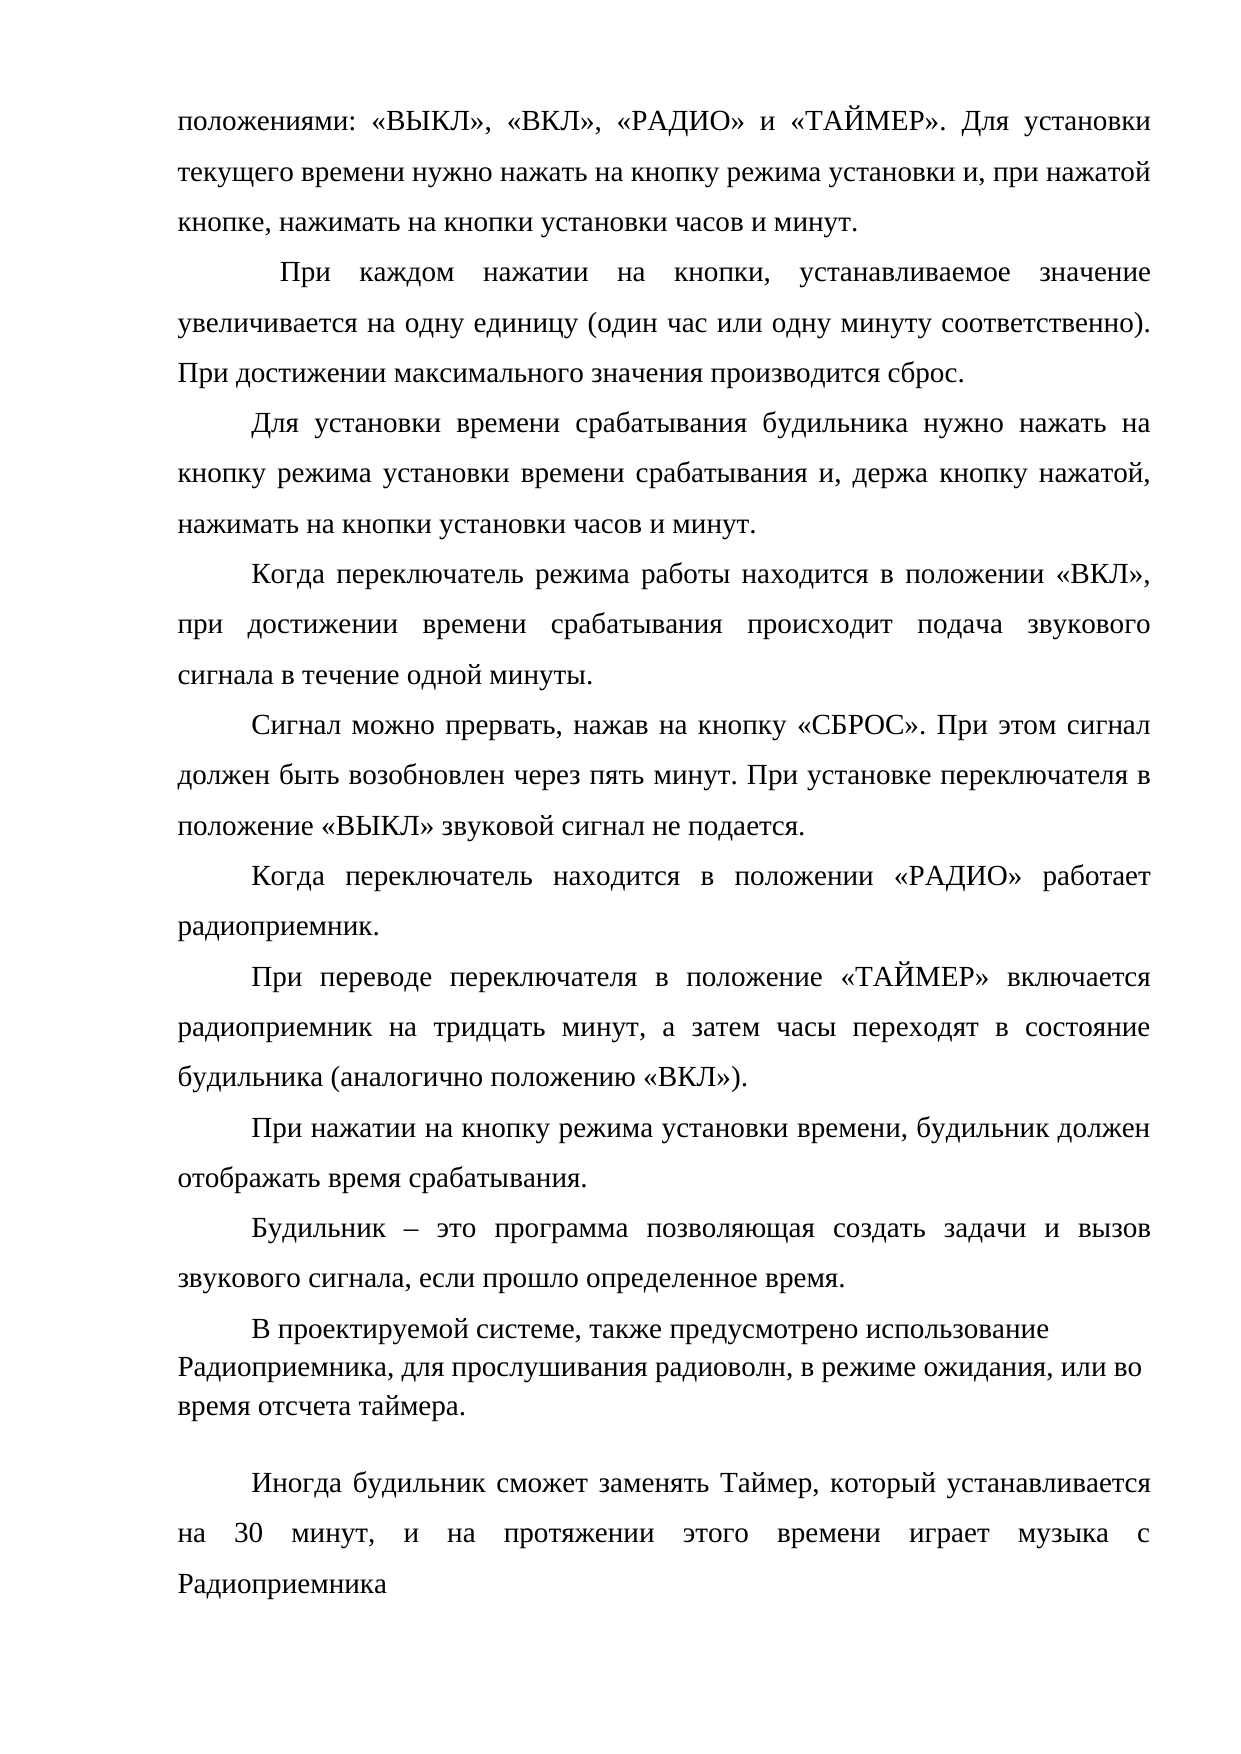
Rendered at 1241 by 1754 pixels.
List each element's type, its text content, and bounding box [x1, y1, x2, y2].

text Будильник – это программа позволяющая создать задачи и вызов звукового сигнала, если прошло определенное время. [177, 1210, 1152, 1294]
text Сигнал можно прервать, нажав на кнопку «СБРОС». При этом сигнал должен быть возобновлен через пять минут. При установке переключателя в положение «ВЫКЛ» звуковой сигнал не подается. [177, 707, 1152, 841]
text Когда переключатель режима работы находится в положении «ВКЛ», при достижении времени срабатывания происходит подача звукового сигнала в течение одной минуты. [177, 556, 1152, 690]
text Иногда будильник сможет заменять Таймер, который устанавливается на 30 минут, и на протяжении этого времени играет музыка с Радиоприемника [177, 1549, 1152, 1599]
text При каждом нажатии на кнопки, устанавливаемое значение увеличивается на одну единицу (один час или одну минуту соответственно). При достижении максимального значения производится сброс. [177, 254, 1152, 388]
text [177, 103, 1152, 238]
text Для установки времени срабатывания будильника нужно нажать на кнопку режима установки времени срабатывания и, держа кнопку нажатой, нажимать на кнопки установки часов и минут. [177, 405, 1152, 539]
text Когда переключатель находится в положении «РАДИО» работает радиоприемник. [177, 858, 1152, 942]
text При переводе переключателя в положение «ТАЙМЕР» включается радиоприемник на тридцать минут, а затем часы переходят в состояние будильника (аналогично положению «ВКЛ»). [177, 959, 1152, 1093]
text Иногда будильник сможет заменять Таймер, который устанавливается на 30 минут, и на протяжении этого времени играет музыка с Радиоприемника [177, 1465, 1152, 1515]
text При нажатии на кнопку режима установки времени, будильник должен отображать время срабатывания. [177, 1110, 1152, 1193]
text В проектируемой системе, также предусмотрено использование Радиоприемника, для прослушивания радиоволн, в режиме ожидания, или во время отсчета таймера. [177, 1311, 1152, 1422]
